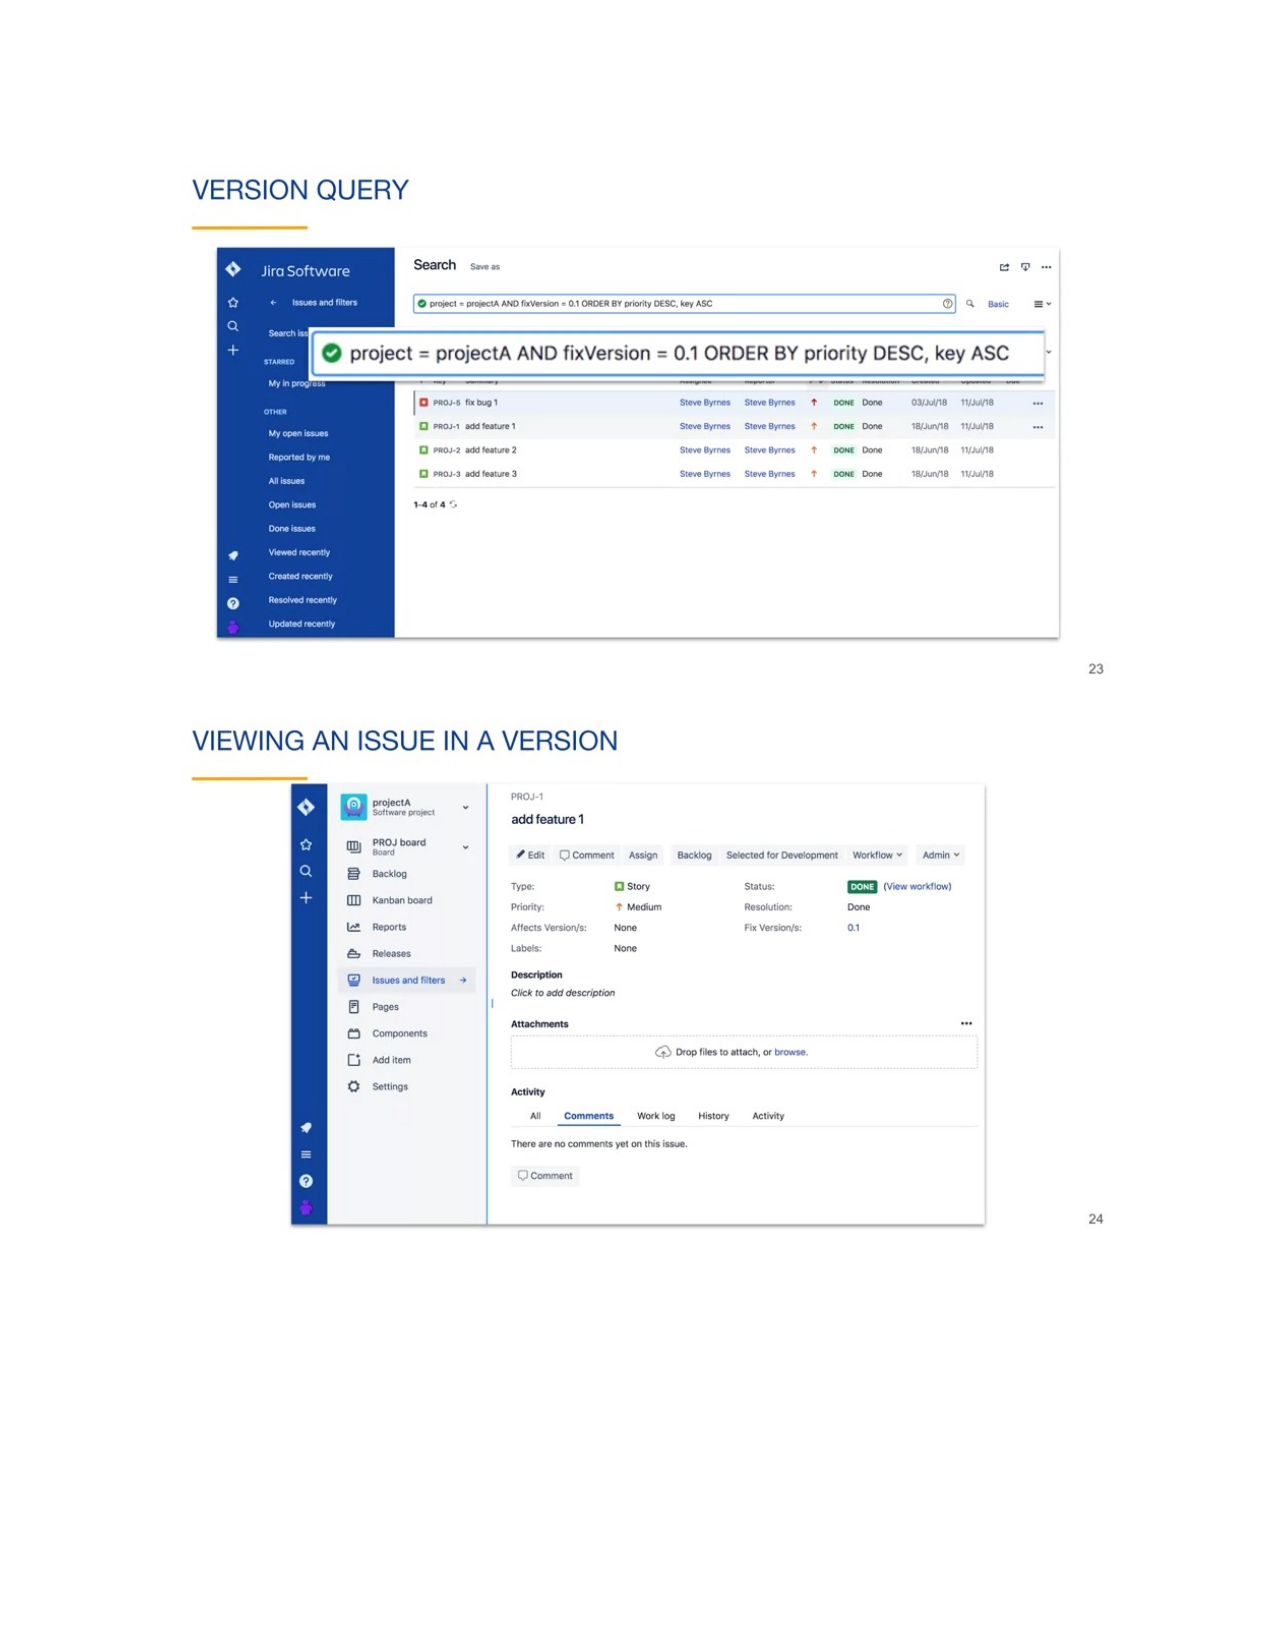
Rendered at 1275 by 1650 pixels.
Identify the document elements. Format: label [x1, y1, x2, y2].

picture [150, 700, 1125, 1249]
picture [150, 150, 1125, 699]
